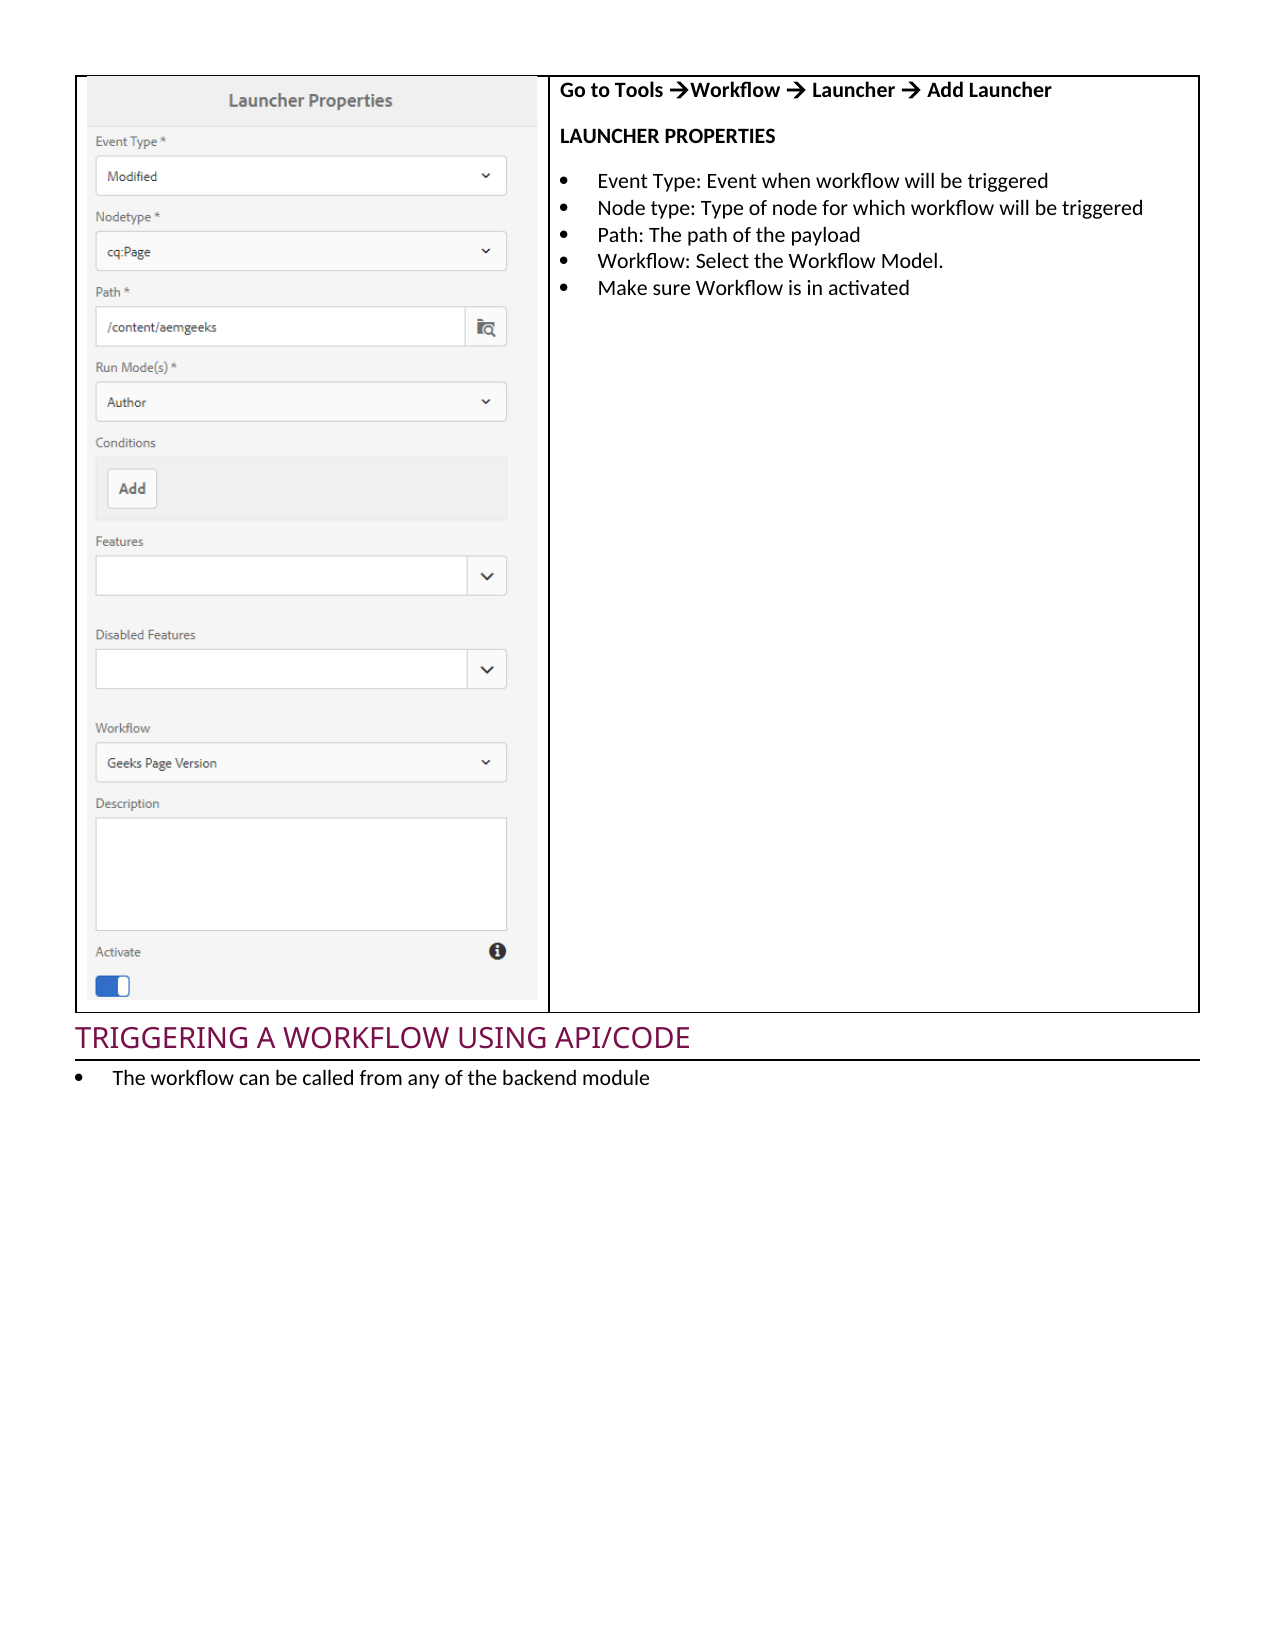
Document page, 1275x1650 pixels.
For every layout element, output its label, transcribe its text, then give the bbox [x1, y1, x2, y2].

table_header [77, 77, 548, 1011]
list The workflow can be called from any of the backend module [75, 1064, 1200, 1090]
picture [87, 76, 538, 1000]
subtitle TRIGGERING A WORKFLOW USING API/CODE [75, 1017, 1200, 1059]
table_header Go to Tools Workflow Launcher Add Launcher LAUNCHER PROPERTIES Event Type: Event when workflow will be triggered Node type: Type of node for which workflow will be triggered Path: The path of the payload Workflow: Select the Workflow Model. Make sure Workflow is in activated [550, 77, 1198, 1011]
